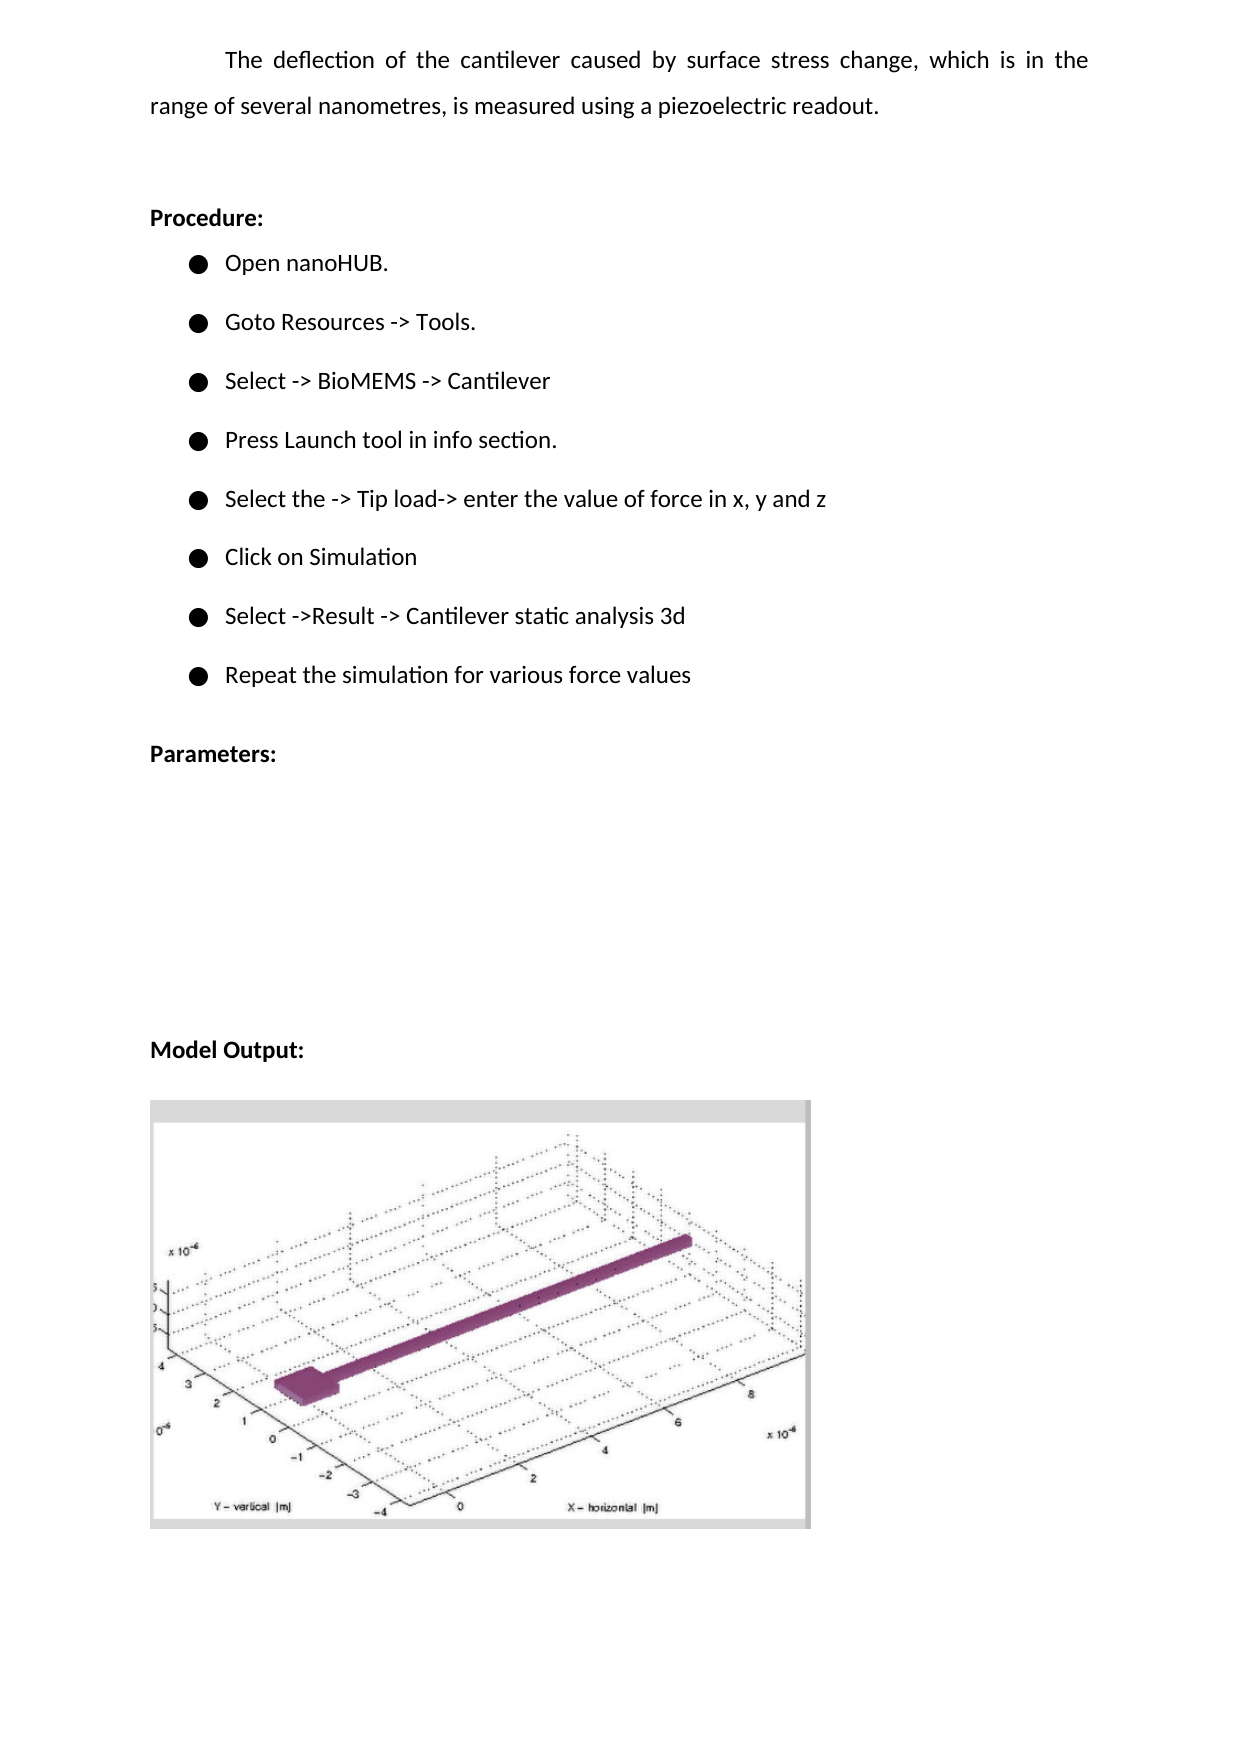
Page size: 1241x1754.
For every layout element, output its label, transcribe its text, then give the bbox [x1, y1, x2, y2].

list Goto Resources -> Tools. [187, 293, 1090, 345]
list Repeat the simulation for various force values [187, 647, 1090, 698]
list Press Launch tool in info section. [187, 411, 1090, 462]
text Parameters: [150, 738, 1090, 769]
list Select ->Result -> Cantilever static analysis 3d [187, 588, 1090, 639]
list Open nanoHUB. [187, 234, 1090, 286]
list Select the -> Tip load-> enter the value of force in x, y and z [187, 470, 1090, 521]
list Click on Simulation [187, 529, 1090, 580]
text Procedure: [150, 202, 1090, 232]
text Model Output: [150, 1034, 1090, 1065]
text The deflection of the cantilever caused by surface stress change, which is in the range of several nanometres, is measured using a piezoelectric readout. [150, 44, 1090, 121]
picture [150, 1100, 811, 1529]
list Select -> BioMEMS -> Cantilever [187, 352, 1090, 403]
